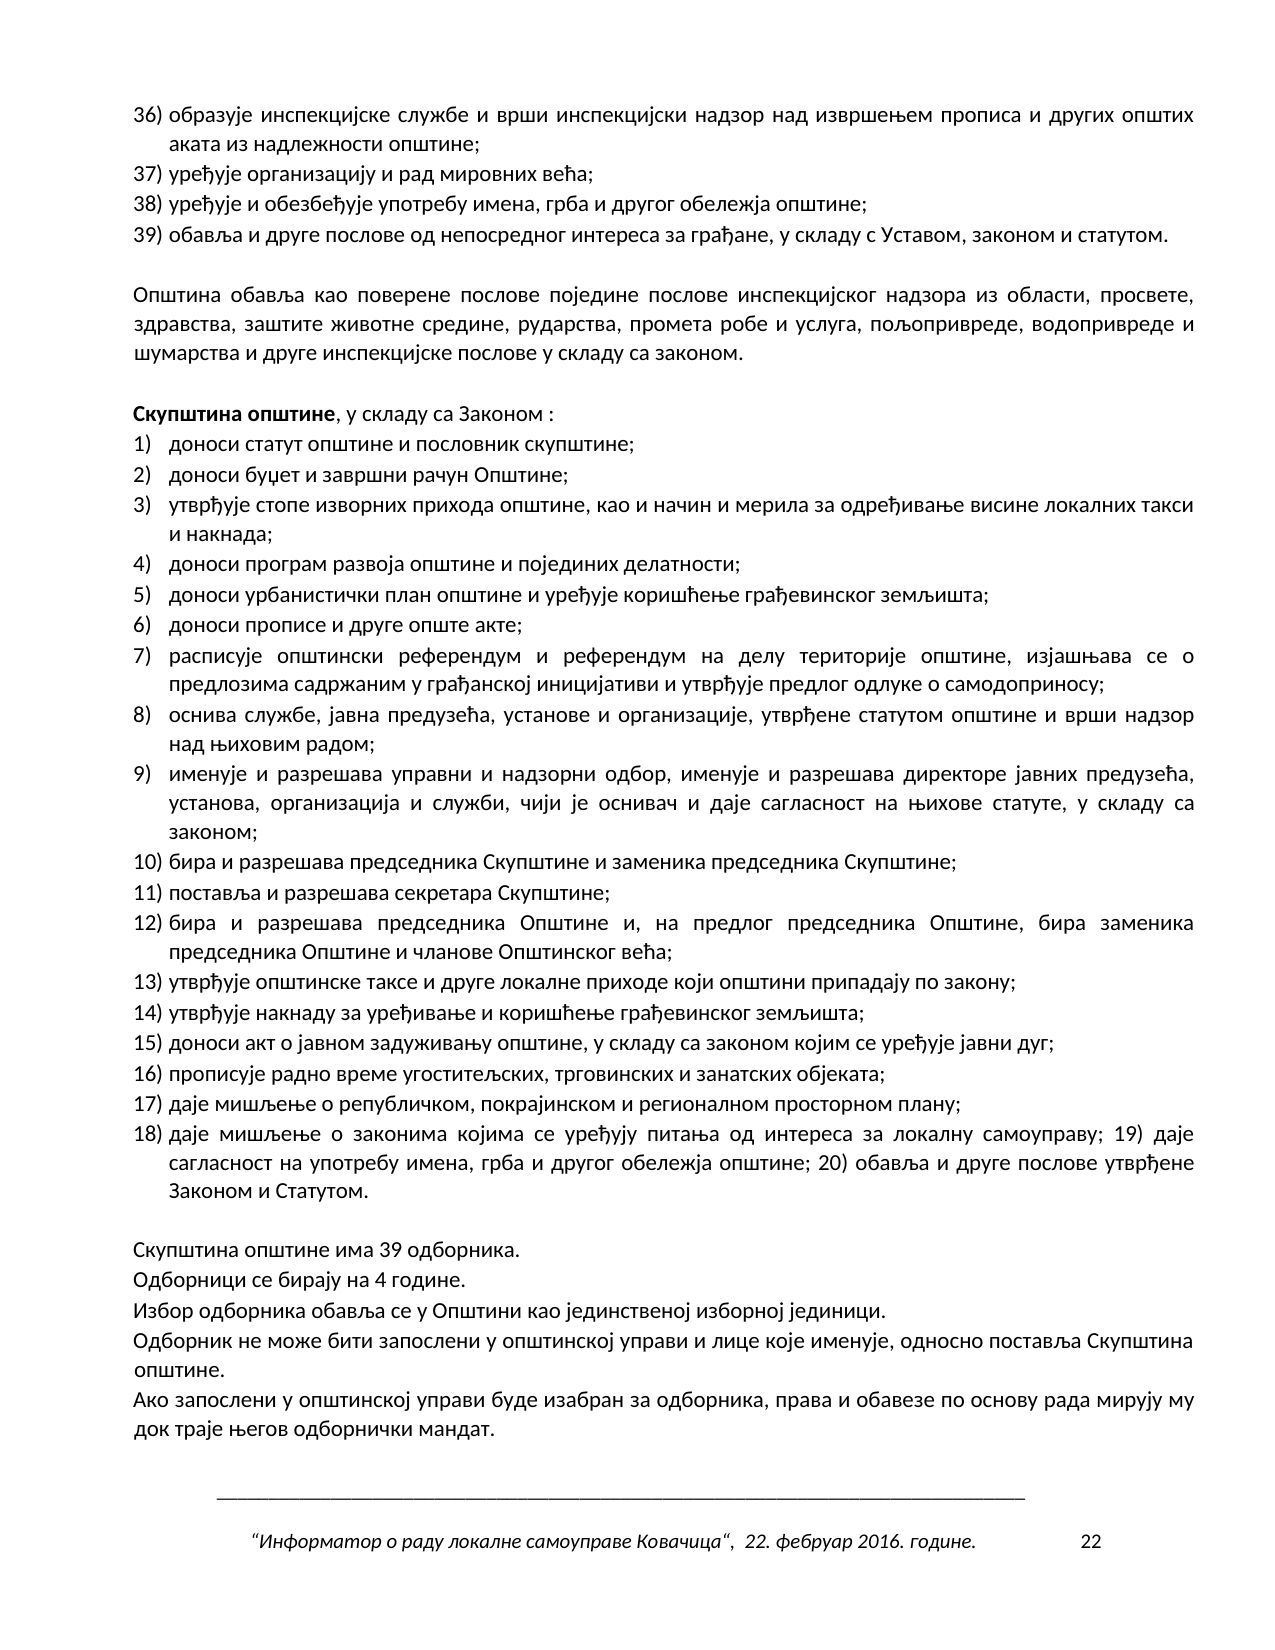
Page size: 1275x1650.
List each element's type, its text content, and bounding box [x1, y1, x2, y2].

list доноси буџет и завршни рачун Општине; [133, 460, 1196, 488]
text Избор одборника обавља се у Општини као јединственој изборној јединици. [133, 1296, 1196, 1324]
list уређује и обезбеђује употребу имена, грба и другог обележја општине; [133, 189, 1196, 218]
list уређује организацију и рад мировних већа; [133, 159, 1196, 187]
list оснива службе, јавна предузећа, установе и организације, утврђене статутом општине и врши надзор над њиховим радом; [133, 700, 1196, 757]
list даје мишљење о републичком, покрајинском и регионалном просторном плану; [133, 1089, 1196, 1117]
text Ако запослени у општинској управи буде изабран за одборника, права и обавезе по основу рада мирују му док траје његов одборнички мандат. [133, 1385, 1196, 1442]
text Одборници се бирају на 4 године. [133, 1265, 1196, 1293]
text Скупштина општине, у складу са Законом : [133, 399, 1196, 427]
list образује инспекцијске службе и врши инспекцијски надзор над извршењем прописа и других општих аката из надлежности општине; [133, 100, 1196, 157]
list доноси статут општине и пословник скупштине; [133, 429, 1196, 457]
list расписује општински референдум и референдум на делу територије општине, изјашњава се о предлозима садржаним у грађанској иницијативи и утврђује предлог одлуке о самодоприносу; [133, 641, 1196, 698]
list поставља и разрешава секретара Скупштине; [133, 878, 1196, 906]
text Скупштина општине има 39 одборника. [133, 1235, 1196, 1263]
list бира и разрешава председника Општине и, на предлог председника Општине, бира заменика председника Општине и чланове Општинског већа; [133, 908, 1196, 965]
text Општина обавља као поверене послове поједине послове инспекцијског надзора из области, просвете, здравства, заштите животне средине, рударства, промета робе и услуга, пољопривреде, водопривреде и шумарства и друге инспекцијске послове у складу са законом. [133, 281, 1196, 366]
list доноси програм развоја општине и појединих делатности; [133, 549, 1196, 577]
list именује и разрешава управни и надзорни одбор, именује и разрешава директоре јавних предузећа, установа, организација и служби, чији је оснивач и даје сагласност на њихове статуте, у складу са законом; [133, 759, 1196, 845]
list утврђује накнаду за уређивање и коришћење грађевинског земљишта; [133, 998, 1196, 1026]
list бира и разрешава председника Скупштине и заменика председника Скупштине; [133, 847, 1196, 875]
list доноси акт о јавном задуживању општине, у складу са законом којим се уређује јавни дуг; [133, 1028, 1196, 1056]
list обавља и друге послове од непосредног интереса за грађане, у складу с Уставом, законом и статутом. [133, 220, 1196, 248]
list доноси прописе и друге опште акте; [133, 610, 1196, 638]
list доноси урбанистички план општине и уређује коришћење грађевинског земљишта; [133, 580, 1196, 608]
list утврђује стопе изворних прихода општине, као и начин и мерила за одређивање висине локалних такси и накнада; [133, 490, 1196, 547]
text Одборник не може бити запослени у општинској управи и лице које именује, односно поставља Скупштина општине. [133, 1326, 1196, 1383]
list прописује радно време угоститељских, трговинских и занатских објеката; [133, 1059, 1196, 1087]
list утврђује општинске таксе и друге локалне приходе који општини припадају по закону; [133, 967, 1196, 996]
list даје мишљење о законима којима се уређују питања од интереса за локалну самоуправу; 19) даје сагласност на употребу имена, грба и другог обележја општине; 20) обавља и друге послове утврђене Законом и Статутом. [133, 1119, 1196, 1204]
